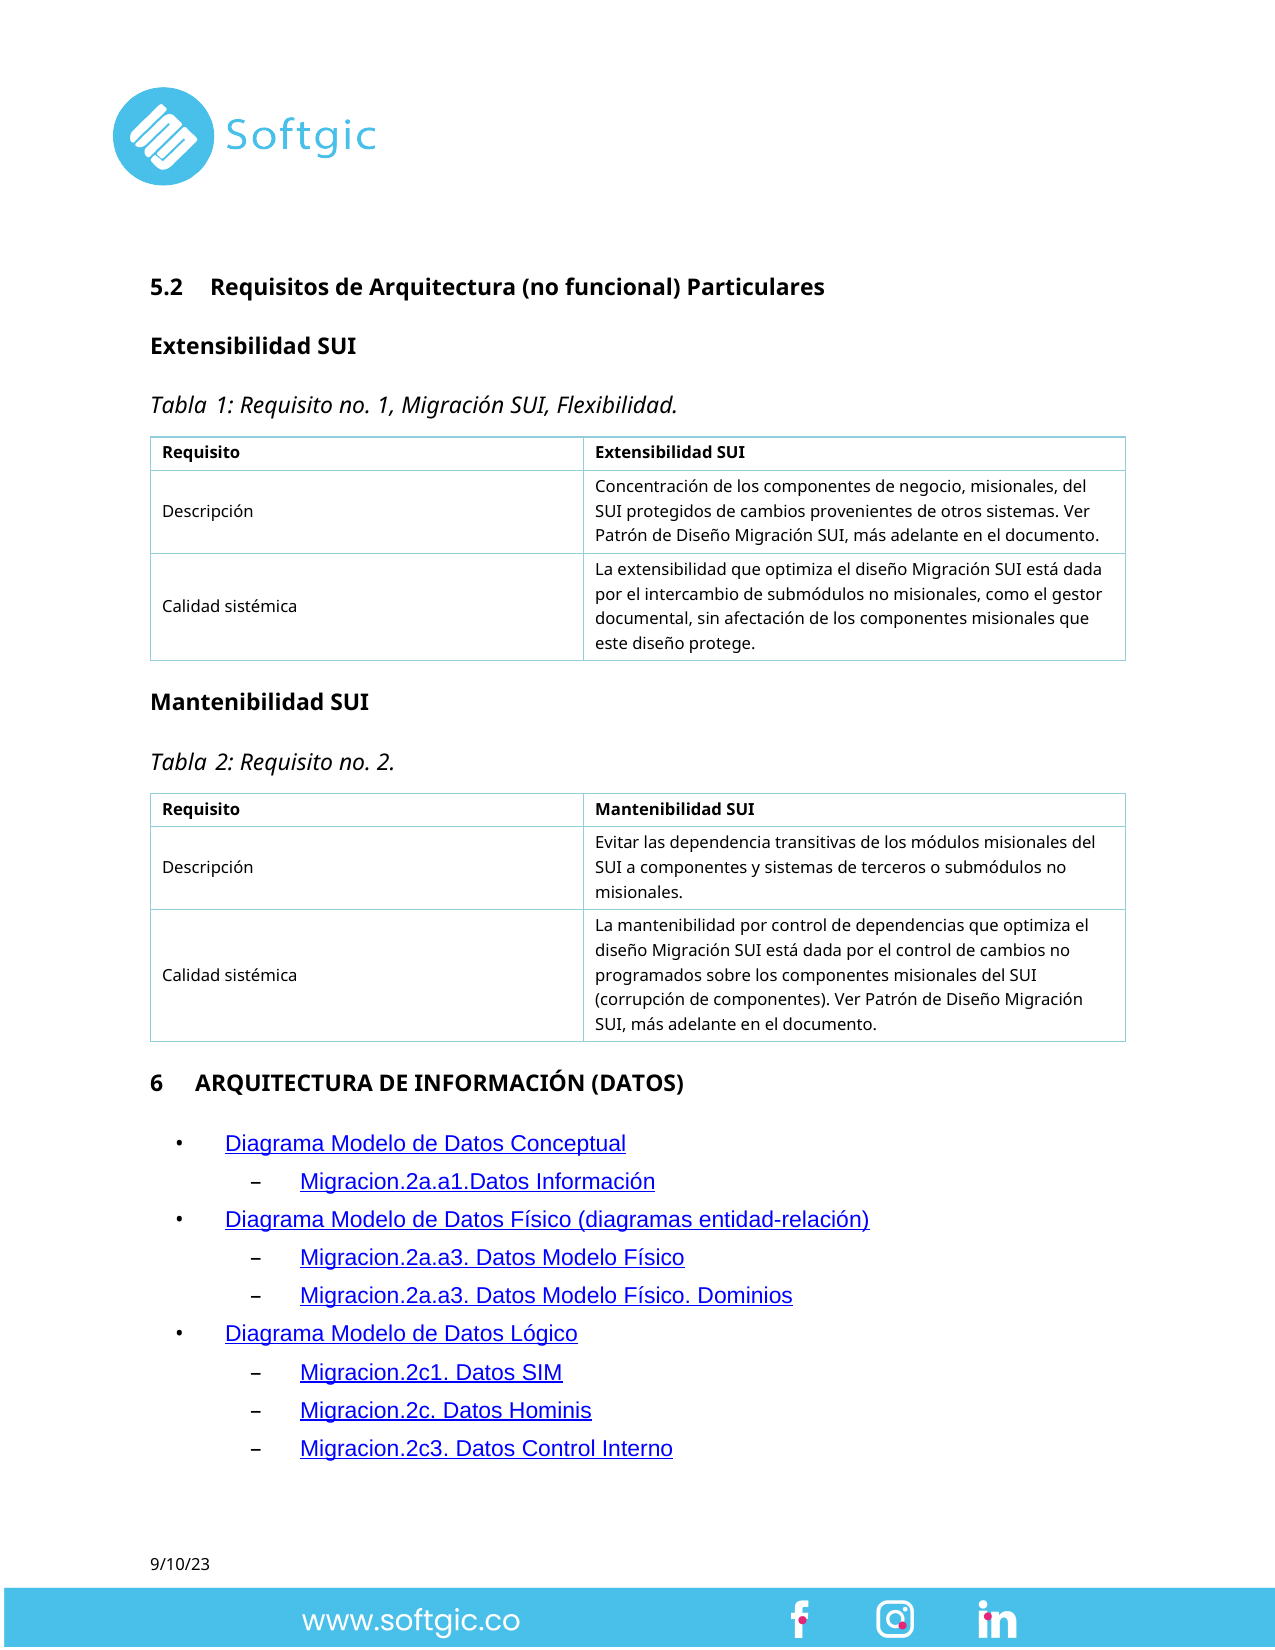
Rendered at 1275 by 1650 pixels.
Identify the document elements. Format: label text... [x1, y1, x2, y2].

subtitle Mantenibilidad SUI [150, 686, 1125, 717]
table_header Requisito [151, 438, 583, 469]
picture [4, 0, 1275, 1647]
subtitle Requisitos de Arquitectura (no funcional) Particulares [150, 271, 1125, 302]
list Migracion.2a.a1.Datos Información [250, 1165, 1125, 1196]
table_header Requisito [151, 794, 583, 826]
table_header Extensibilidad SUI [584, 438, 1125, 469]
list Diagrama Modelo de Datos Conceptual [175, 1127, 1125, 1158]
table_cell Calidad sistémica [151, 554, 583, 660]
list Migracion.2a.a3. Datos Modelo Físico [250, 1241, 1125, 1272]
table_cell Calidad sistémica [151, 910, 583, 1041]
table_cell Evitar las dependencia transitivas de los módulos misionales del SUI a componentes y sistemas de terceros o submódulos no misionales. [584, 827, 1125, 908]
table_cell La mantenibilidad por control de dependencias que optimiza el diseño Migración SUI está dada por el control de cambios no programados sobre los componentes misionales del SUI (corrupción de componentes). Ver Patrón de Diseño Migración SUI, más adelante en el documento. [584, 910, 1125, 1041]
text Tabla 2: Requisito no. 2. [150, 746, 1125, 777]
list Diagrama Modelo de Datos Físico (diagramas entidad-relación) [175, 1203, 1125, 1234]
list Diagrama Modelo de Datos Lógico [175, 1317, 1125, 1348]
table_cell Descripción [151, 471, 583, 552]
table_cell La extensibilidad que optimiza el diseño Migración SUI está dada por el intercambio de submódulos no misionales, como el gestor documental, sin afectación de los componentes misionales que este diseño protege. [584, 554, 1125, 660]
table_cell Descripción [151, 827, 583, 908]
text Tabla 1: Requisito no. 1, Migración SUI, Flexibilidad. [150, 389, 1125, 421]
table_cell Concentración de los componentes de negocio, misionales, del SUI protegidos de cambios provenientes de otros sistemas. Ver Patrón de Diseño Migración SUI, más adelante en el documento. [584, 471, 1125, 552]
subtitle Extensibilidad SUI [150, 330, 1125, 361]
list Migracion.2c1. Datos SIM [250, 1355, 1125, 1387]
subtitle Arquitectura de Información (Datos) [150, 1067, 1125, 1098]
list Migracion.2c. Datos Hominis [250, 1393, 1125, 1425]
table_header Mantenibilidad SUI [584, 794, 1125, 826]
list Migracion.2c3. Datos Control Interno [250, 1432, 1125, 1463]
list Migracion.2a.a3. Datos Modelo Físico. Dominios [250, 1279, 1125, 1310]
